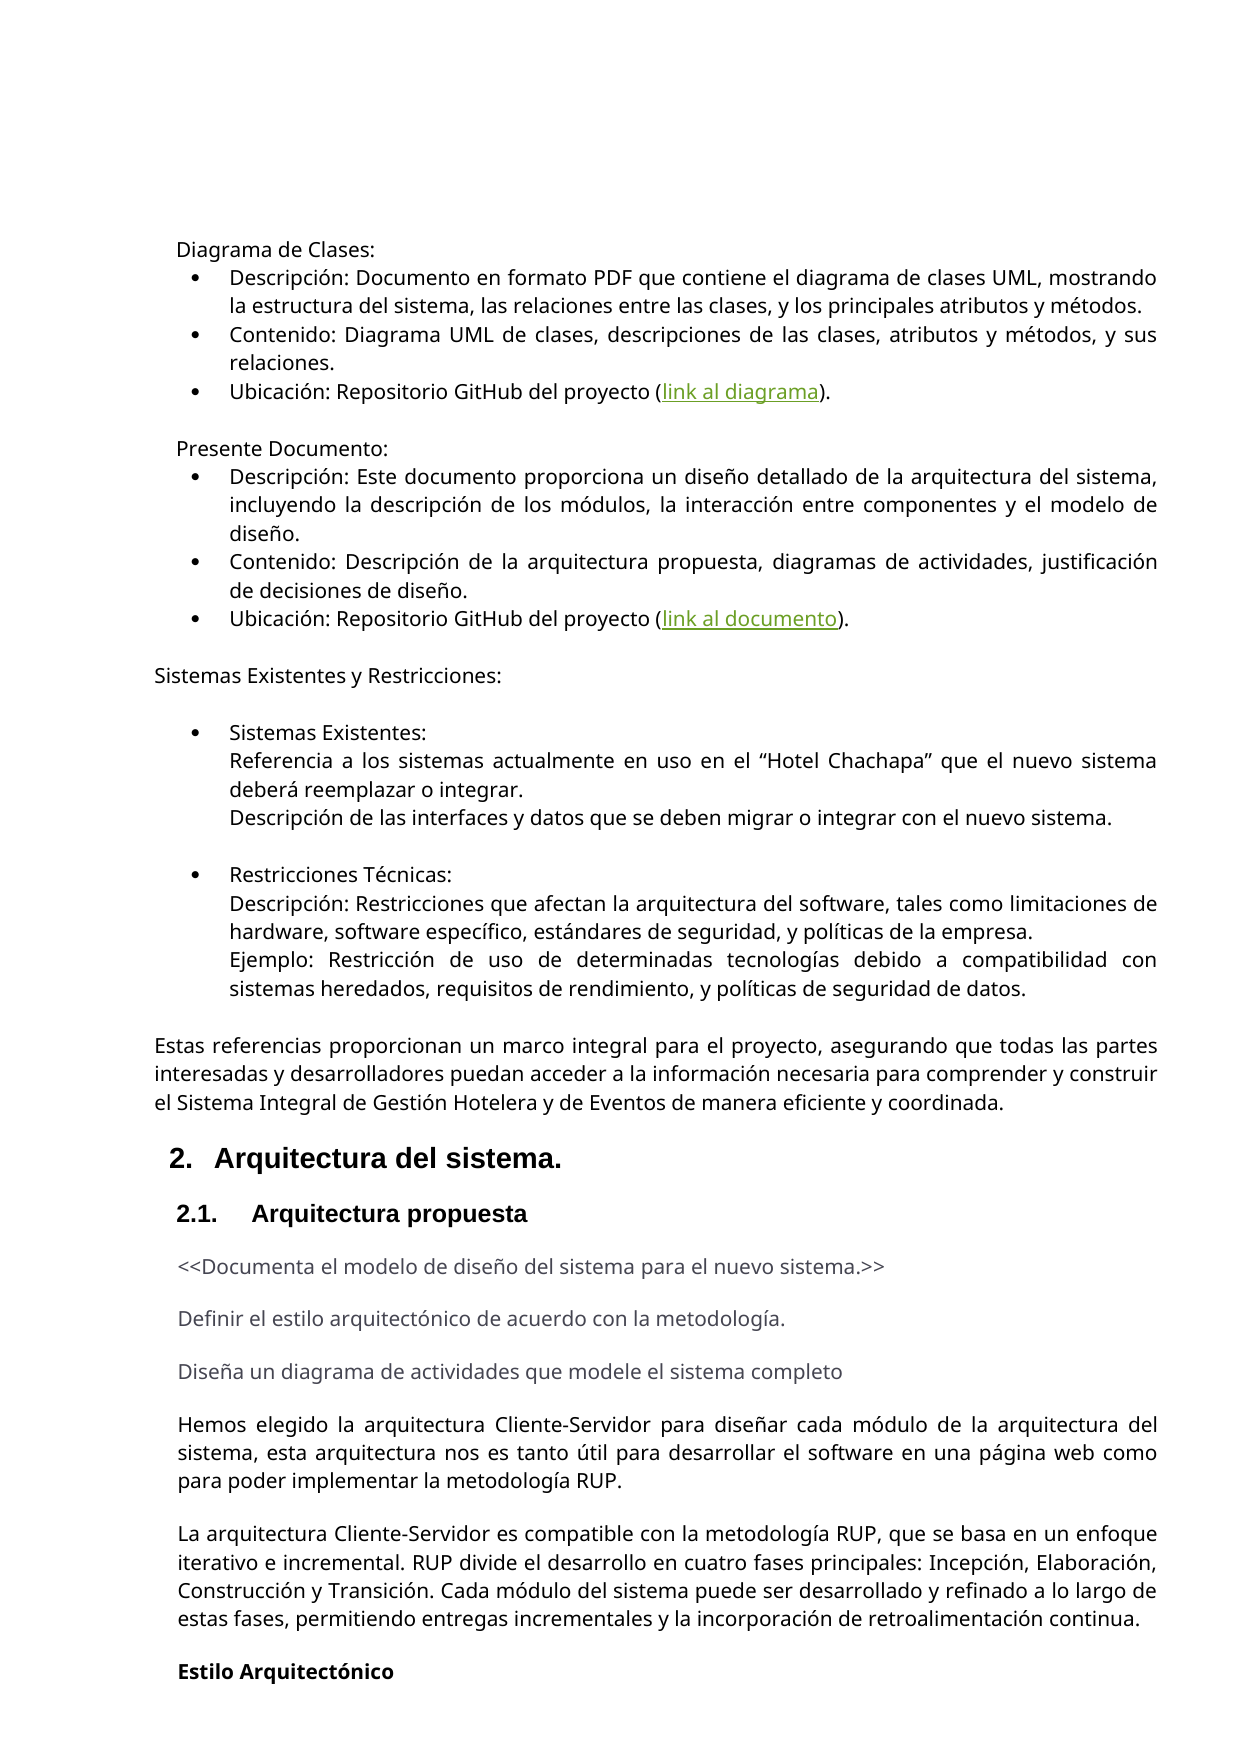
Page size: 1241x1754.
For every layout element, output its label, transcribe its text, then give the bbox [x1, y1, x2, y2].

text La arquitectura Cliente-Servidor es compatible con la metodología RUP, que se basa en un enfoque iterativo e incremental. RUP divide el desarrollo en cuatro fases principales: Incepción, Elaboración, Construcción y Transición. Cada módulo del sistema puede ser desarrollado y refinado a lo largo de estas fases, permitiendo entregas incrementales y la incorporación de retroalimentación continua. [177, 1519, 1159, 1633]
list Descripción: Este documento proporciona un diseño detallado de la arquitectura del sistema, incluyendo la descripción de los módulos, la interacción entre componentes y el modelo de diseño. [192, 462, 1159, 547]
list Contenido: Descripción de la arquitectura propuesta, diagramas de actividades, justificación de decisiones de diseño. [192, 547, 1159, 604]
text Hemos elegido la arquitectura Cliente-Servidor para diseñar cada módulo de la arquitectura del sistema, esta arquitectura nos es tanto útil para desarrollar el software en una página web como para poder implementar la metodología RUP. [177, 1410, 1159, 1495]
list Sistemas Existentes: [192, 718, 1159, 747]
text <<Documenta el modelo de diseño del sistema para el nuevo sistema.>> [177, 1252, 1159, 1280]
text Ejemplo: Restricción de uso de determinadas tecnologías debido a compatibilidad con sistemas heredados, requisitos de rendimiento, y políticas de seguridad de datos. [229, 946, 1159, 1002]
text Definir el estilo arquitectónico de acuerdo con la metodología. [177, 1304, 1159, 1333]
subtitle Arquitectura propuesta [176, 1199, 1159, 1228]
list Ubicación: Repositorio GitHub del proyecto (link al documento). [192, 604, 1159, 633]
text Diagrama de Clases: [154, 235, 1159, 263]
subtitle Arquitectura del sistema. [169, 1141, 1159, 1175]
text Presente Documento: [154, 434, 1159, 462]
text Diseña un diagrama de actividades que modele el sistema completo [177, 1357, 1159, 1386]
list Descripción: Documento en formato PDF que contiene el diagrama de clases UML, mostrando la estructura del sistema, las relaciones entre las clases, y los principales atributos y métodos. [192, 263, 1159, 320]
list Restricciones Técnicas: [192, 860, 1159, 889]
text Sistemas Existentes y Restricciones: [154, 661, 1159, 690]
text Estilo Arquitectónico [177, 1657, 1159, 1686]
list Contenido: Diagrama UML de clases, descripciones de las clases, atributos y métodos, y sus relaciones. [192, 320, 1159, 377]
text Descripción de las interfaces y datos que se deben migrar o integrar con el nuevo sistema. [229, 803, 1159, 832]
text Descripción: Restricciones que afectan la arquitectura del software, tales como limitaciones de hardware, software específico, estándares de seguridad, y políticas de la empresa. [229, 889, 1159, 946]
text Estas referencias proporcionan un marco integral para el proyecto, asegurando que todas las partes interesadas y desarrolladores puedan acceder a la información necesaria para comprender y construir el Sistema Integral de Gestión Hotelera y de Eventos de manera eficiente y coordinada. [154, 1031, 1159, 1116]
text Referencia a los sistemas actualmente en uso en el “Hotel Chachapa” que el nuevo sistema deberá reemplazar o integrar. [229, 747, 1159, 803]
list Ubicación: Repositorio GitHub del proyecto (link al diagrama). [192, 377, 1159, 405]
